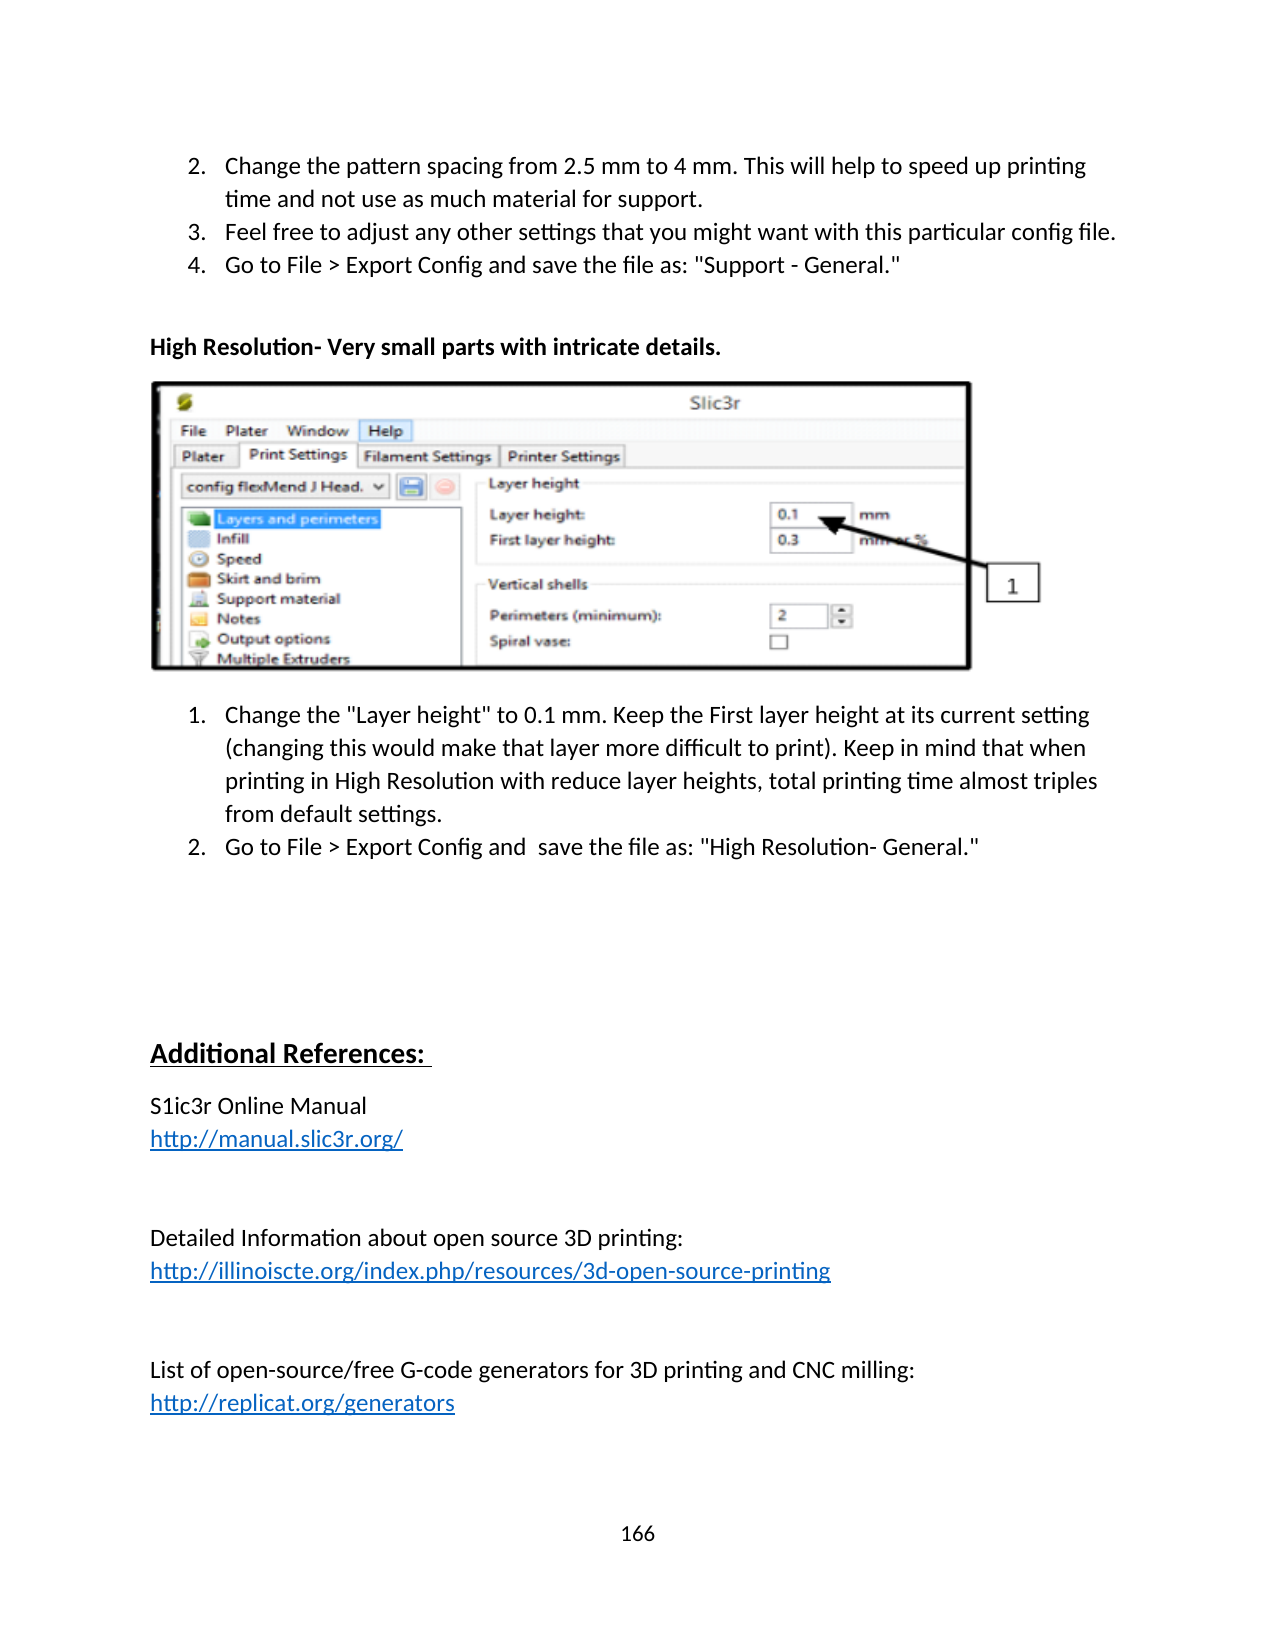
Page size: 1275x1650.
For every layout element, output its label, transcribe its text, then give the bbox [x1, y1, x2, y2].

text Detailed Information about open source 3D printing: http://illinoiscte.org/index.php/resources/3d-open-source-printing [150, 1222, 1125, 1286]
text http://replicat.org/generators [150, 1387, 1125, 1418]
text High Resolution- Very small parts with intricate details. [150, 331, 1125, 362]
list Feel free to adjust any other settings that you might want with this particular config file. [187, 216, 1125, 246]
text List of open-source/free G-code generators for 3D printing and CNC milling: [150, 1354, 1125, 1385]
list Change the pattern spacing from 2.5 mm to 4 mm. This will help to speed up printing time and not use as much material for support. [187, 150, 1125, 213]
list Go to File > Export Config and save the file as: "High Resolution- General." [187, 831, 1125, 862]
text http://manual.slic3r.org/ [150, 1123, 1125, 1154]
text Additional References: [150, 1035, 1125, 1071]
list Go to File > Export Config and save the file as: "Support - General." [187, 249, 1125, 279]
text S1ic3r Online Manual [150, 1090, 1125, 1121]
list Change the "Layer height" to 0.1 mm. Keep the First layer height at its current setting (changing this would make that layer more difficult to print). Keep in mind that when printing in High Resolution with reduce layer heights, total printing time almost triples from default settings. [187, 700, 1125, 829]
